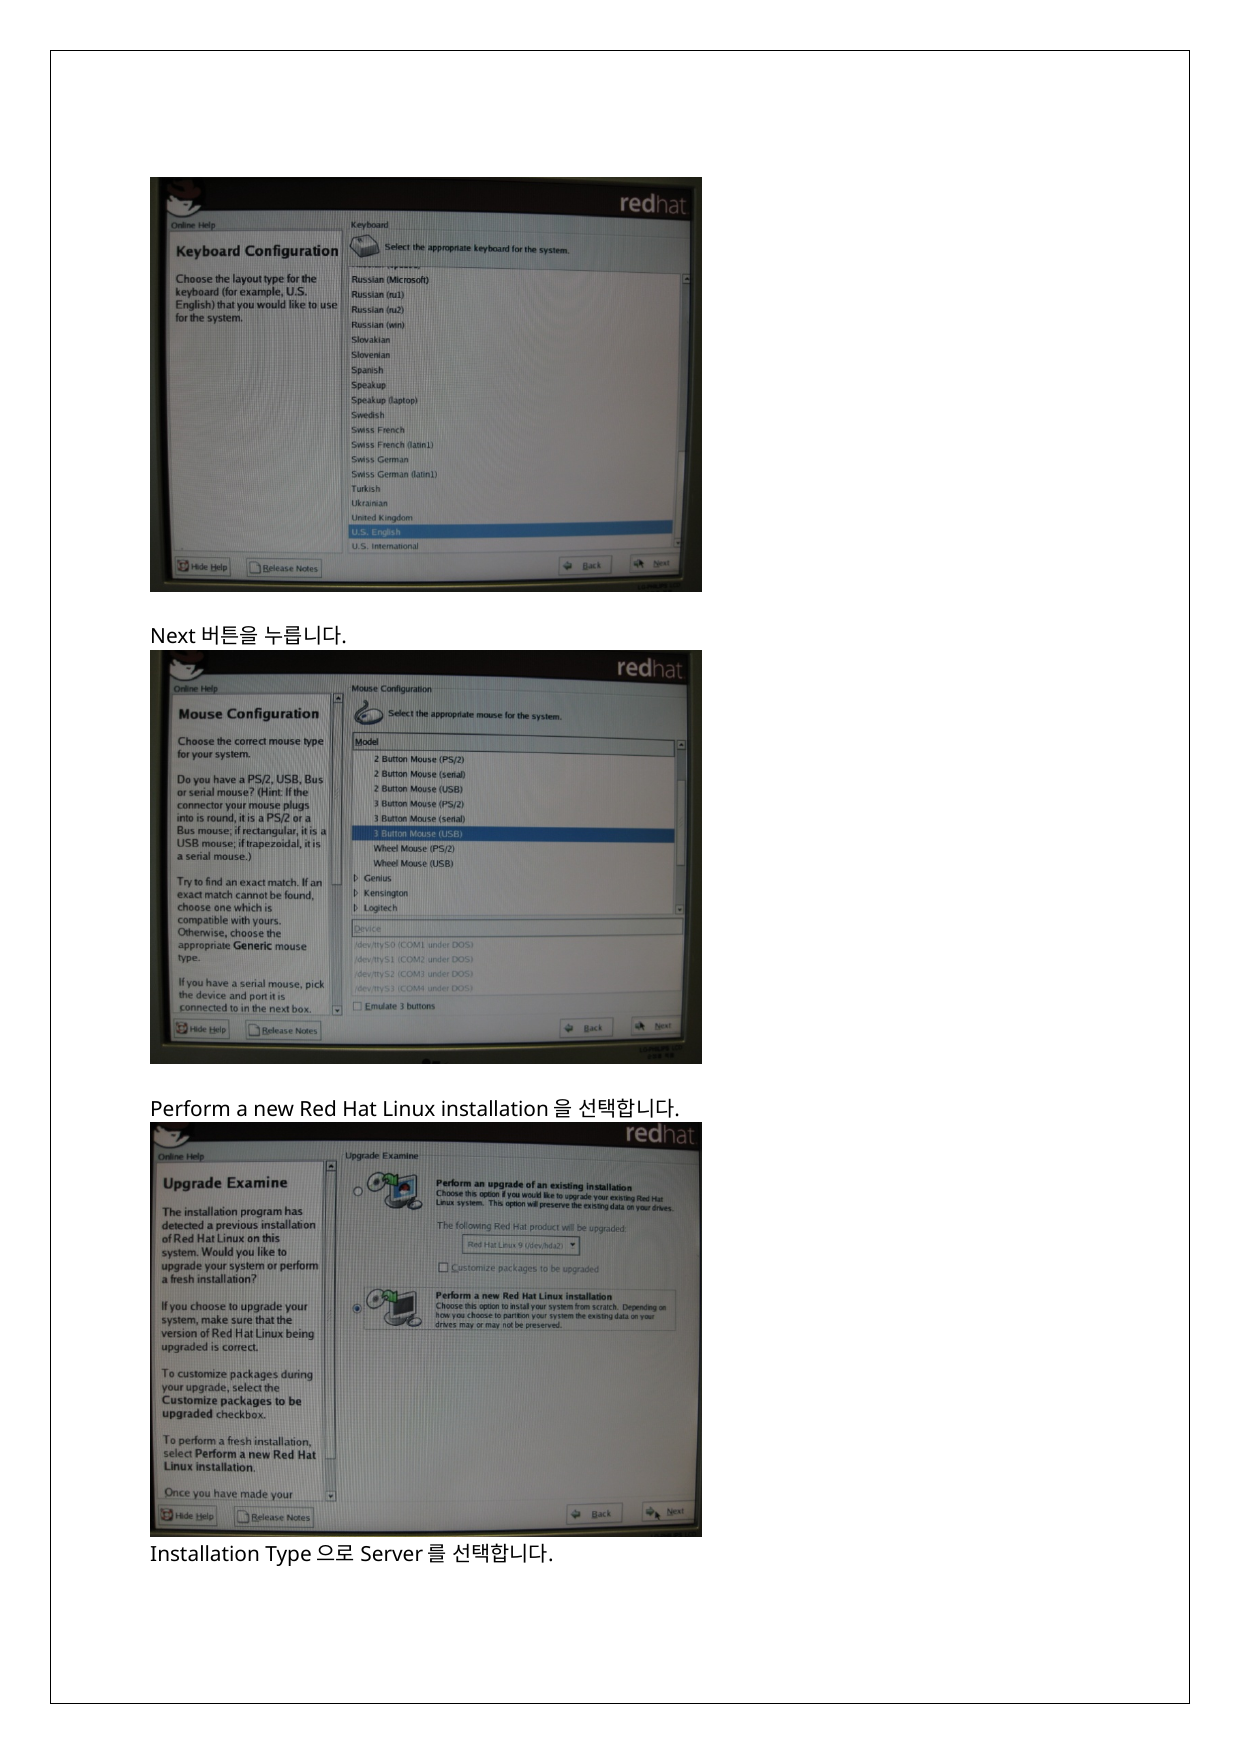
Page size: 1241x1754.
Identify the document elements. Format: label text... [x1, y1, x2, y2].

text Next 버튼을 누릅니다. [150, 619, 1090, 650]
picture [150, 650, 702, 1064]
picture [150, 177, 702, 592]
text Perform a new Red Hat Linux installation을 선택합니다. [150, 1092, 1090, 1123]
picture [150, 1122, 702, 1537]
text Installation Type으로 Server를 선택합니다. [150, 1537, 1090, 1567]
